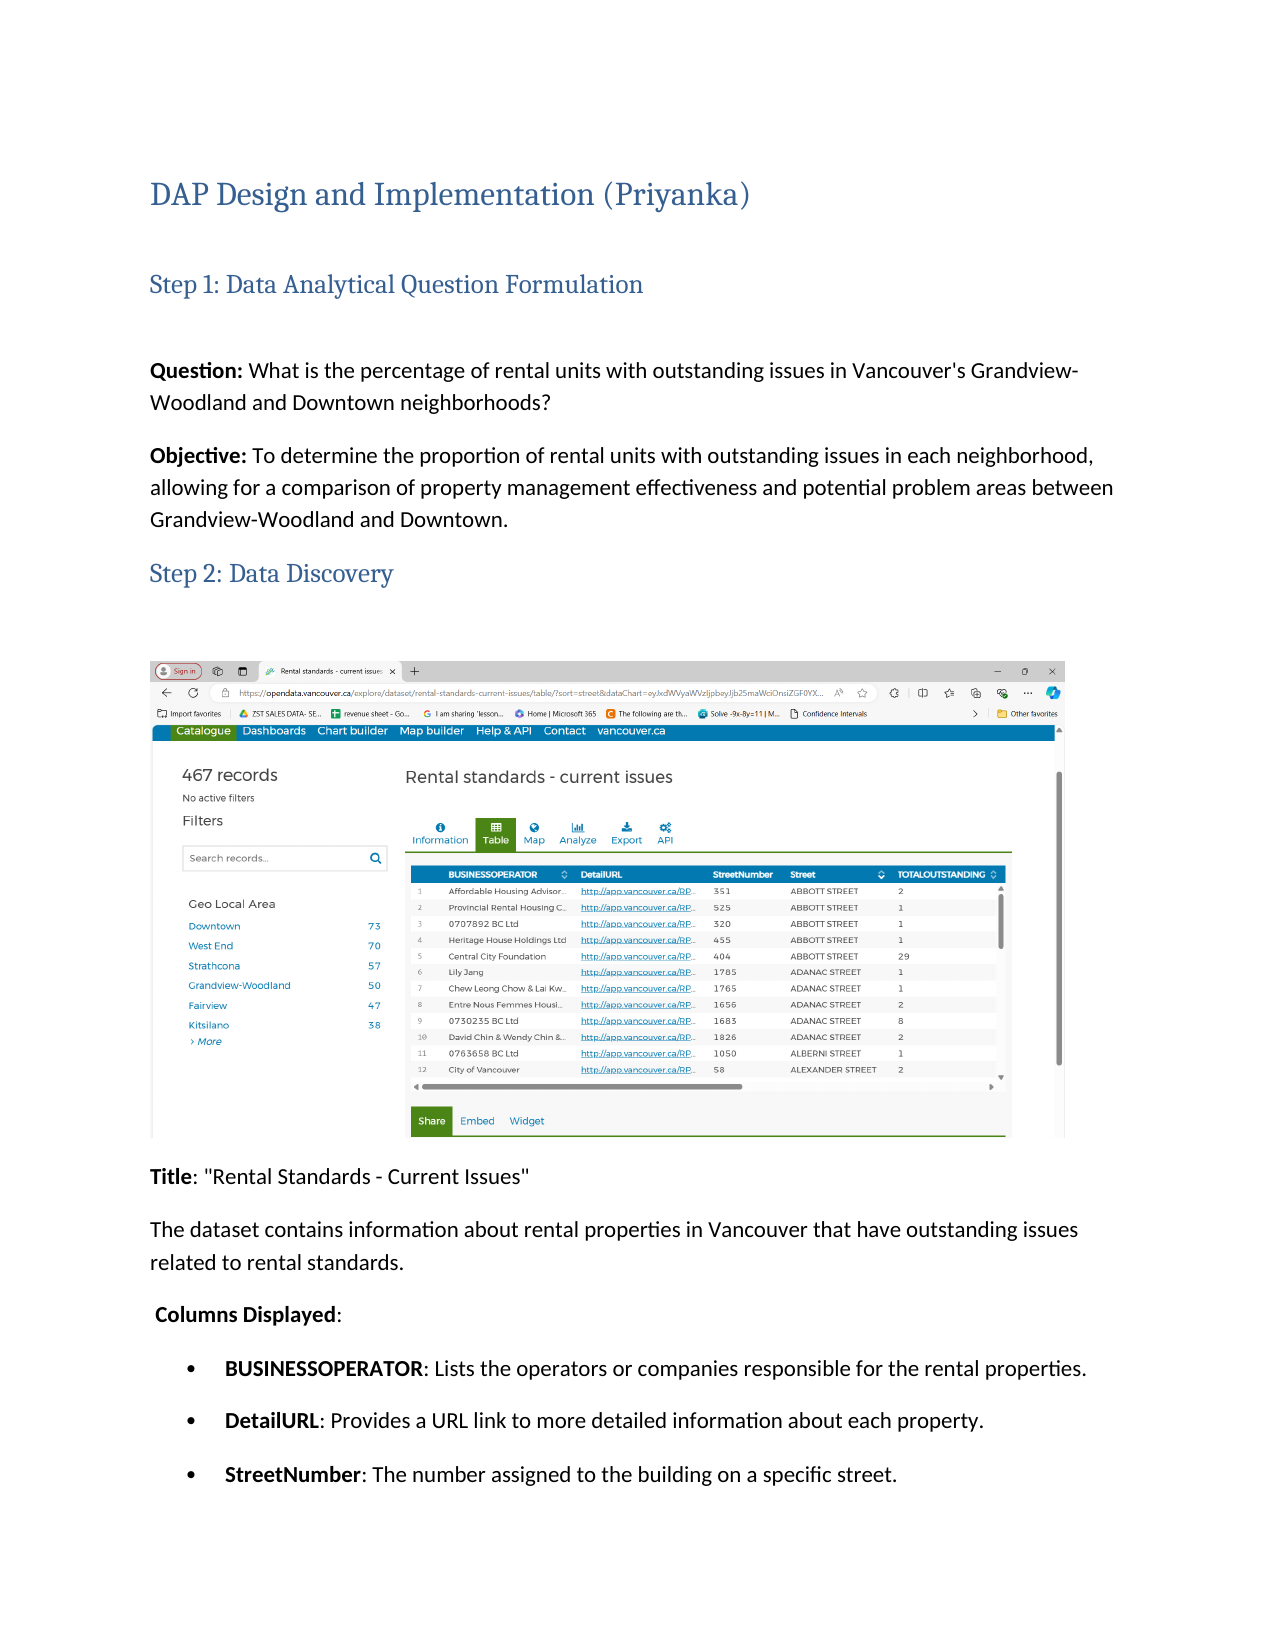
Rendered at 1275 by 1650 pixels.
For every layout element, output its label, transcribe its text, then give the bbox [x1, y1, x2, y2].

text Objective: To determine the proportion of rental units with outstanding issues in each neighborhood, allowing for a comparison of property management effectiveness and potential problem areas between Grandview-Woodland and Downtown. [150, 441, 1125, 533]
subtitle DAP Design and Implementation (Priyanka) [150, 175, 1125, 213]
text The dataset contains information about rental properties in Vancouver that have outstanding issues related to rental standards. [150, 1215, 1125, 1276]
text Columns Displayed: [150, 1301, 1125, 1329]
text Question: What is the percentage of rental units with outstanding issues in Vancouver's Grandview-Woodland and Downtown neighborhoods? [150, 356, 1125, 416]
subtitle Step 1: Data Analytical Question Formulation [150, 269, 1125, 301]
subtitle Step 2: Data Discovery [150, 558, 1125, 590]
list BUSINESSOPERATOR: Lists the operators or companies responsible for the rental properties. [187, 1354, 1125, 1382]
picture [150, 661, 1065, 1138]
list DetailURL: Provides a URL link to more detailed information about each property. [187, 1407, 1125, 1435]
text Title: "Rental Standards - Current Issues" [150, 1162, 1125, 1190]
list StreetNumber: The number assigned to the building on a specific street. [187, 1460, 1125, 1488]
